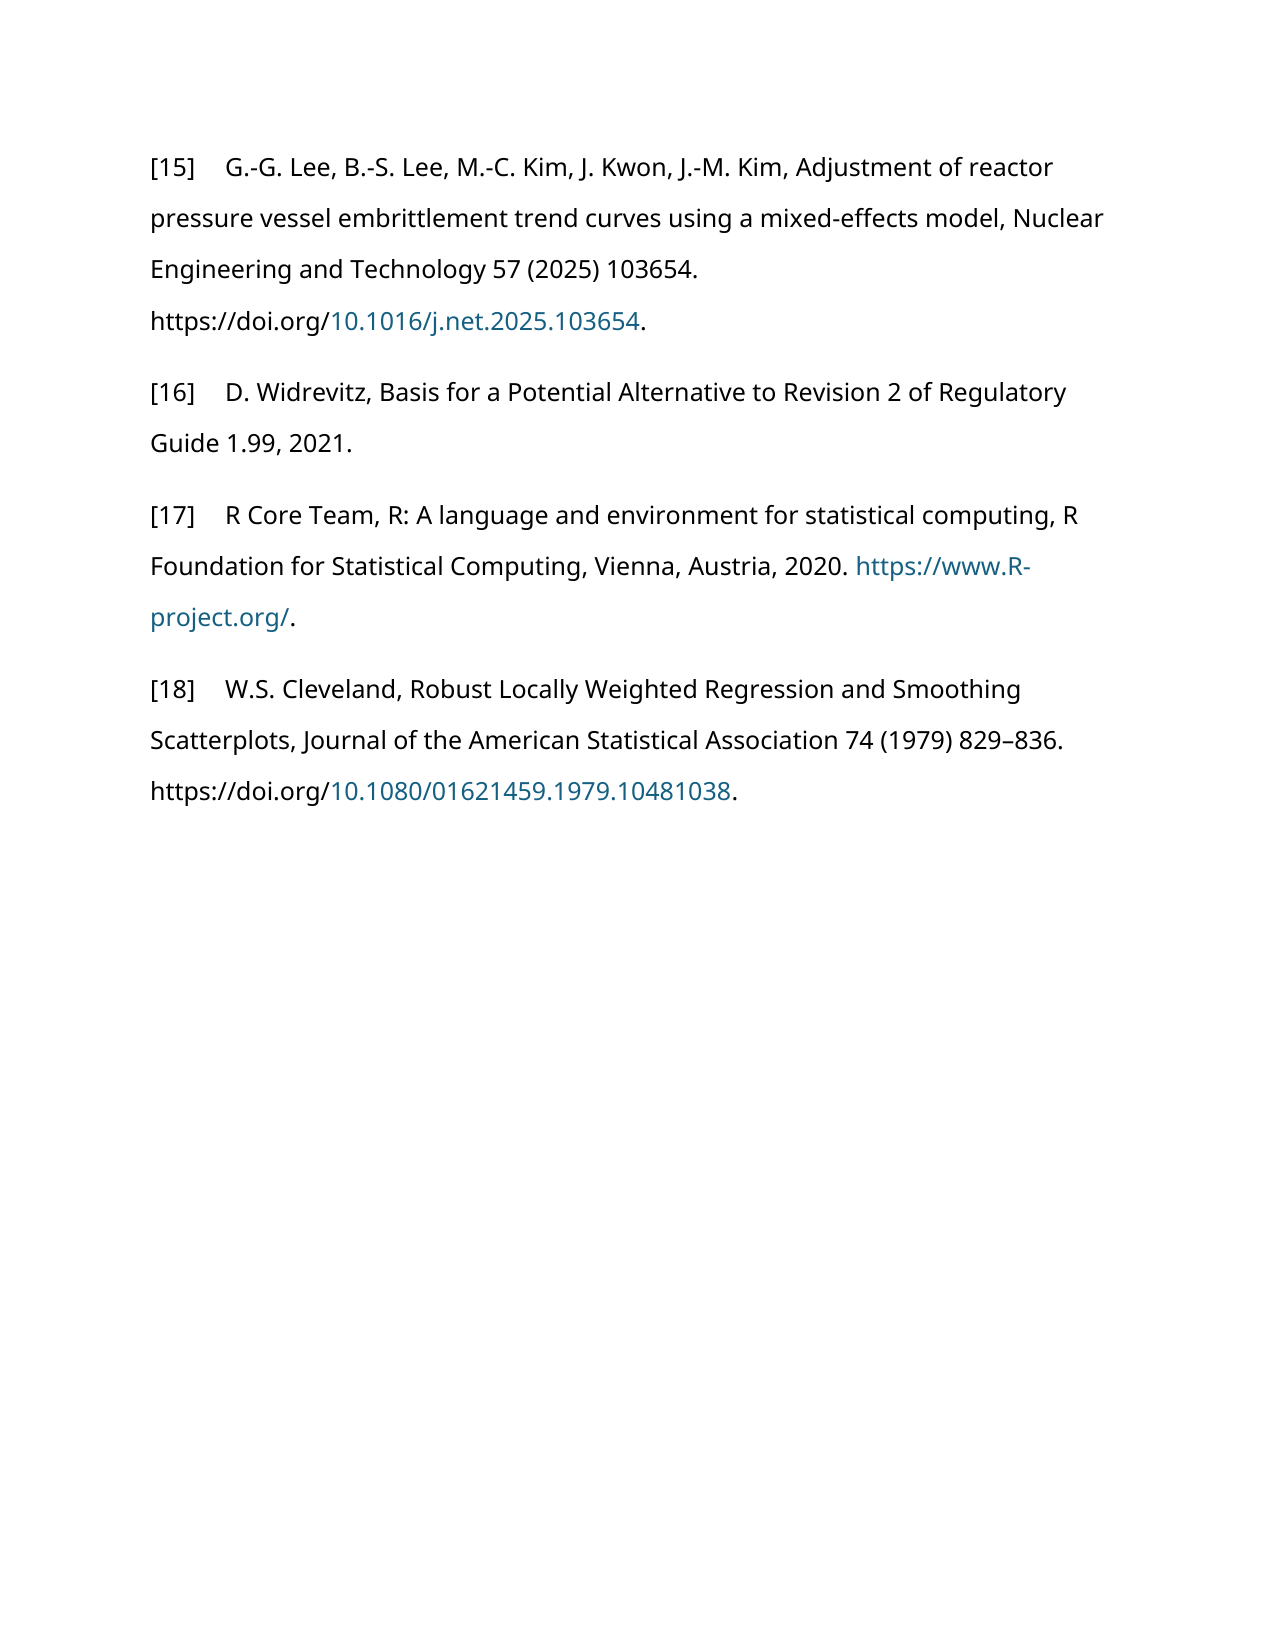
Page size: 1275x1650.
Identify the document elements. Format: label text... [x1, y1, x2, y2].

text [18] W.S. Cleveland, Robust Locally Weighted Regression and Smoothing Scatterplots, Journal of the American Statistical Association 74 (1979) 829–836. https://doi.org/10.1080/01621459.1979.10481038. [150, 672, 1125, 808]
text [17] R Core Team, R: A language and environment for statistical computing, R Foundation for Statistical Computing, Vienna, Austria, 2020. https://www.R-project.org/. [150, 498, 1125, 634]
text [15] G.-G. Lee, B.-S. Lee, M.-C. Kim, J. Kwon, J.-M. Kim, Adjustment of reactor pressure vessel embrittlement trend curves using a mixed-effects model, Nuclear Engineering and Technology 57 (2025) 103654. https://doi.org/10.1016/j.net.2025.103654. [150, 150, 1125, 337]
text [16] D. Widrevitz, Basis for a Potential Alternative to Revision 2 of Regulatory Guide 1.99, 2021. [150, 375, 1125, 460]
